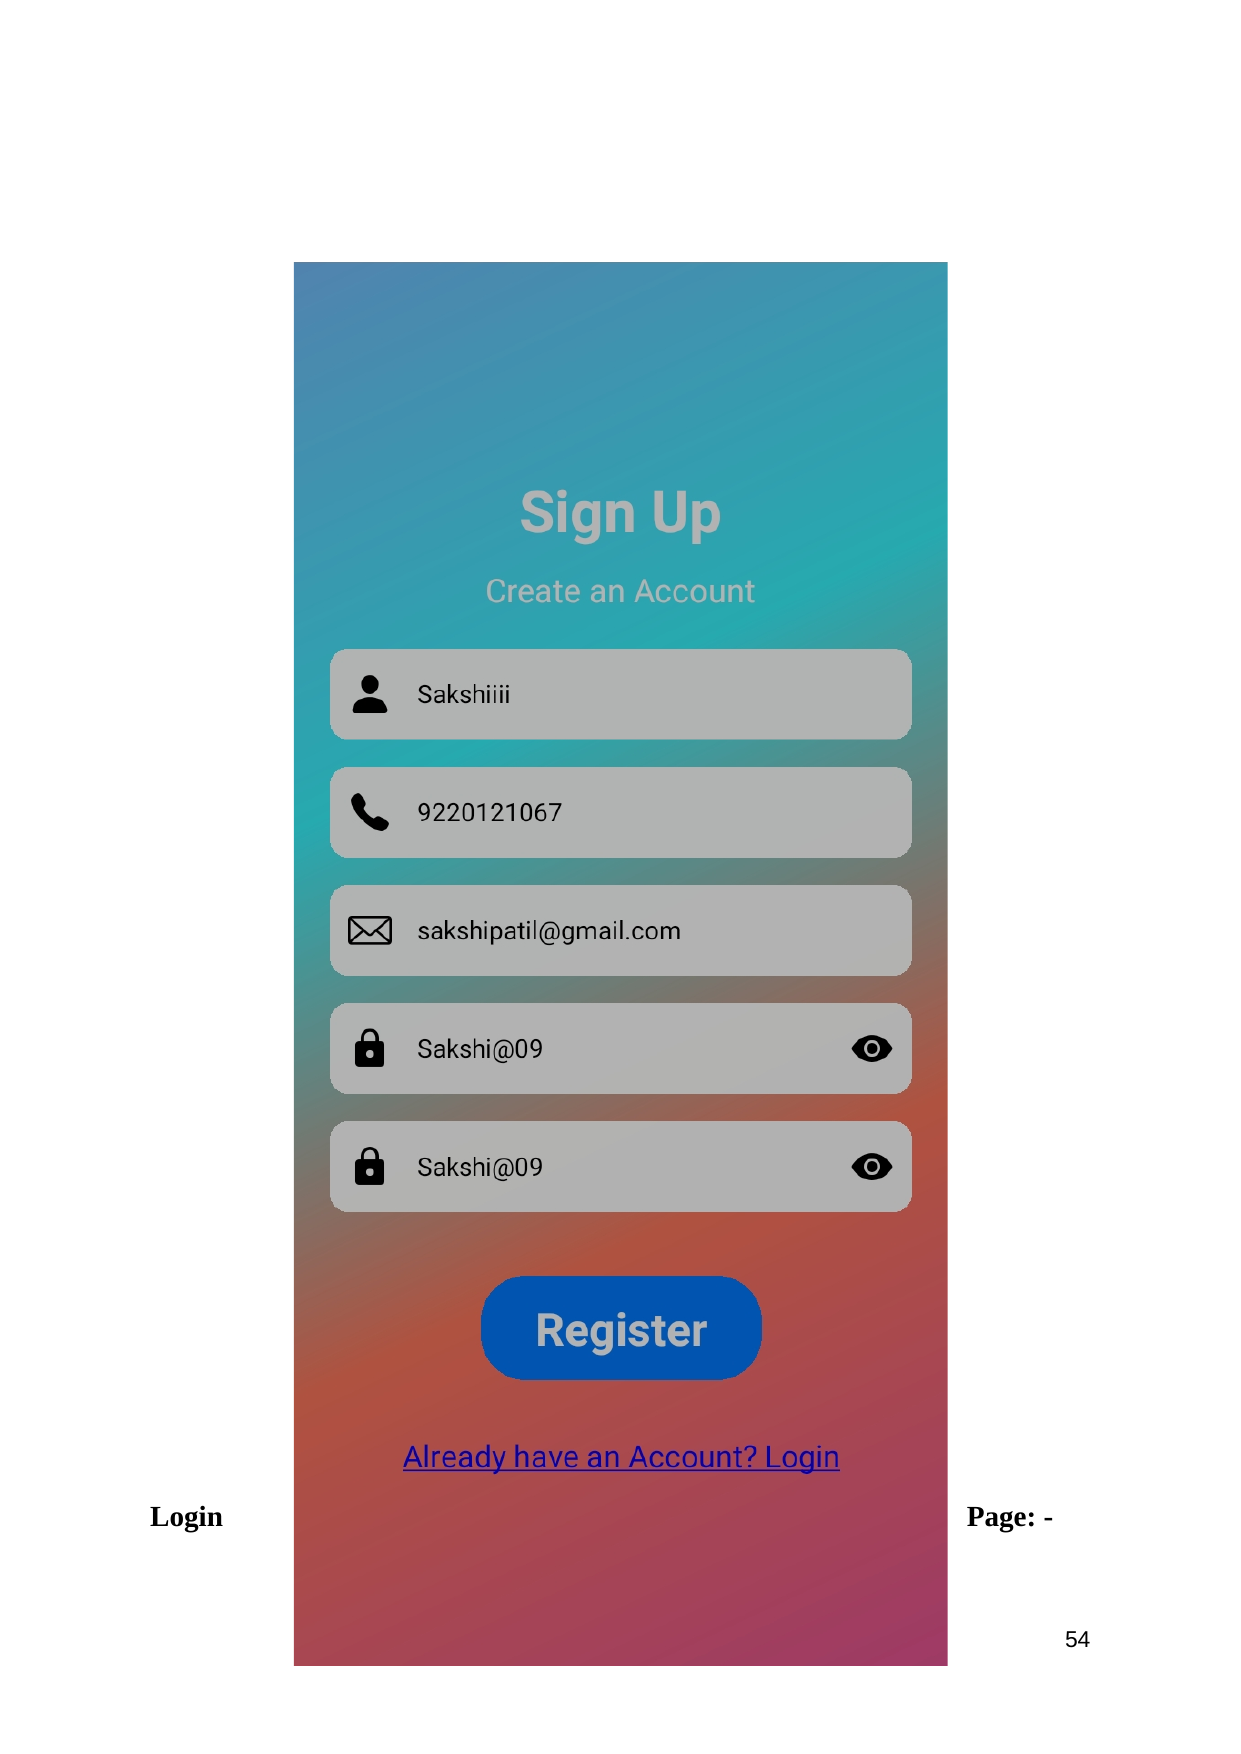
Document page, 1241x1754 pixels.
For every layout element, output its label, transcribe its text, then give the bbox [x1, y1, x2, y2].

picture [293, 262, 948, 1666]
text Login Page: - [948, 1499, 1090, 1532]
text Login Page: - [150, 1499, 293, 1532]
